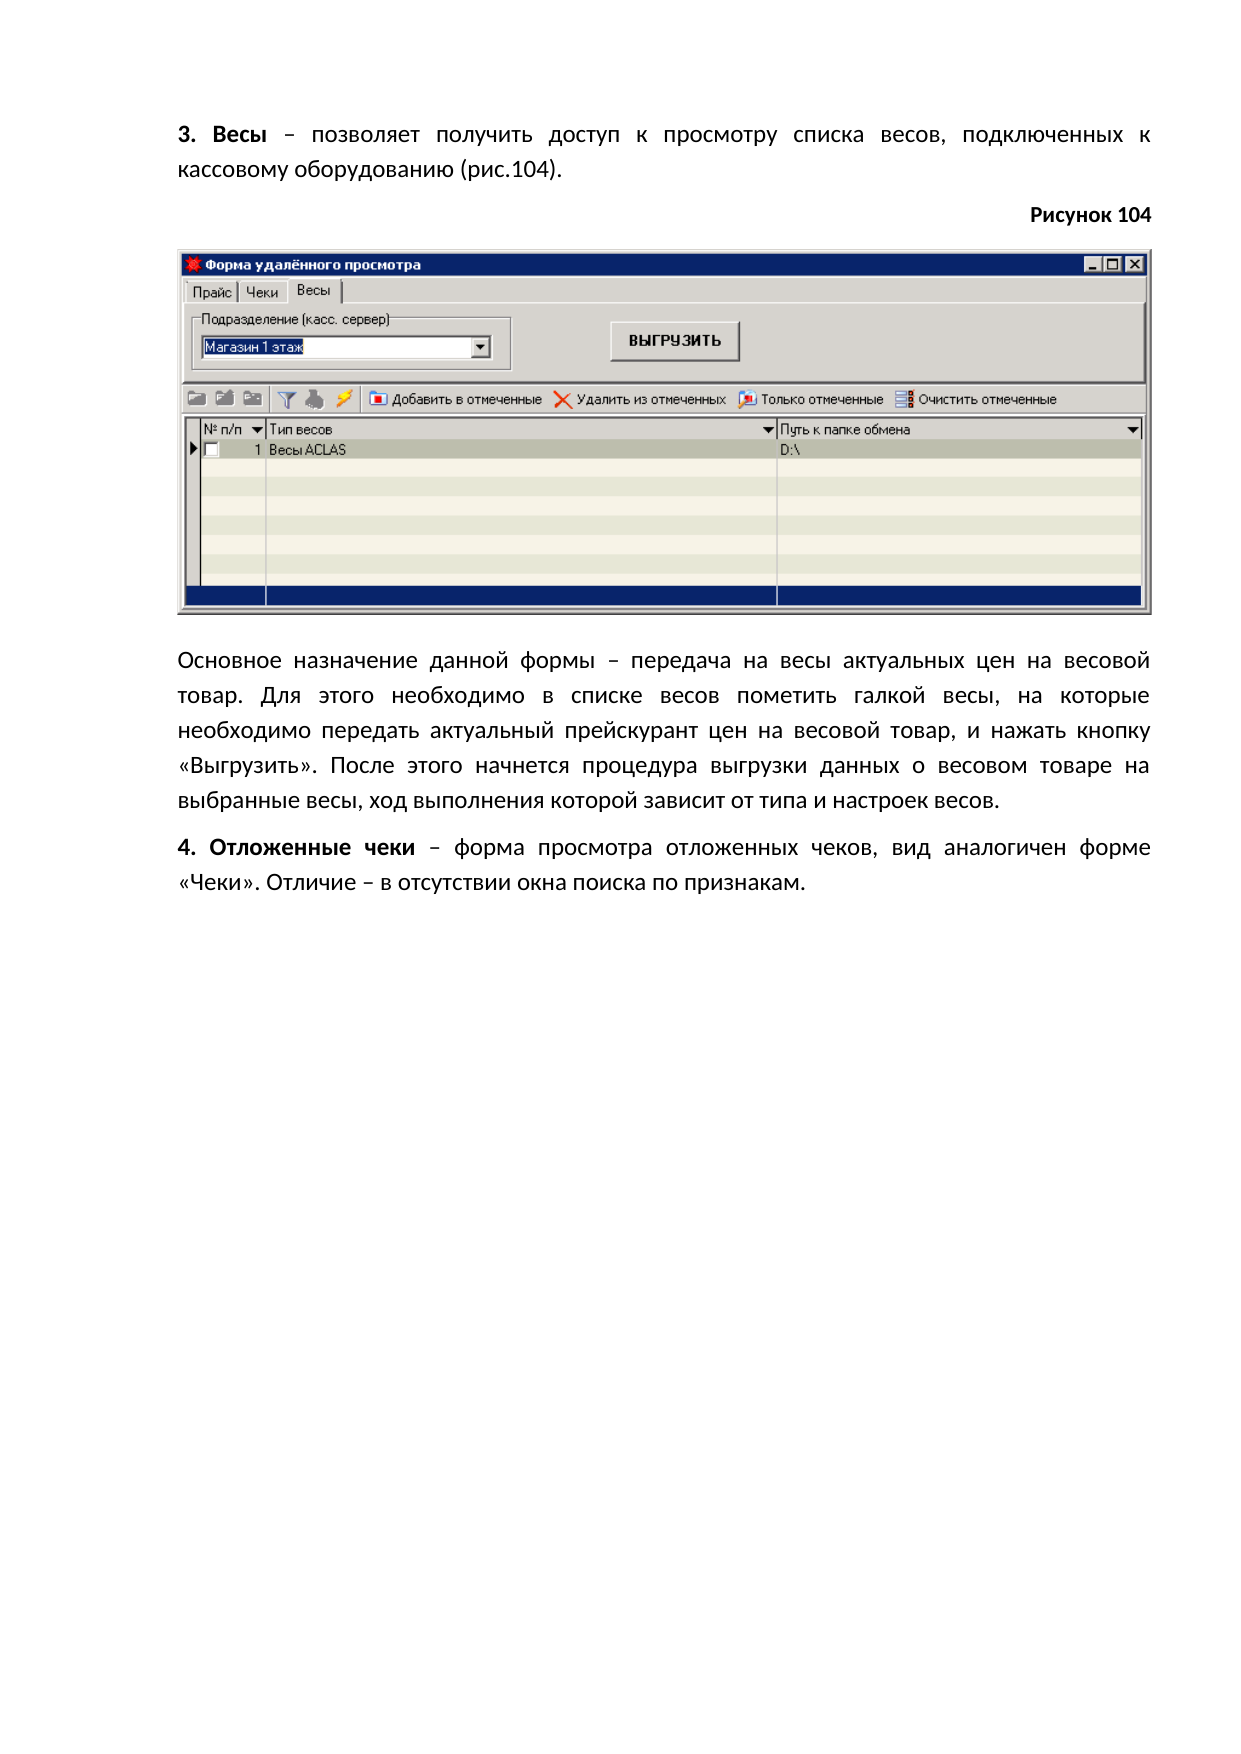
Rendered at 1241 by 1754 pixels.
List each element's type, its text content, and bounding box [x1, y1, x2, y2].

text 3. Весы – позволяет получить доступ к просмотру списка весов, подключенных к кассовому оборудованию (рис.104). [177, 118, 1152, 184]
picture [177, 249, 1152, 615]
text Рисунок 104 [177, 201, 1152, 229]
text Основное назначение данной формы – передача на весы актуальных цен на весовой товар. Для этого необходимо в списке весов пометить галкой весы, на которые необходимо передать актуальный прейскурант цен на весовой товар, и нажать кнопку «Выгрузить». После этого начнется процедура выгрузки данных о весовом товаре на выбранные весы, ход выполнения которой зависит от типа и настроек весов. [177, 644, 1152, 814]
text 4. Отложенные чеки – форма просмотра отложенных чеков, вид аналогичен форме «Чеки». Отличие – в отсутствии окна поиска по признакам. [177, 831, 1152, 897]
